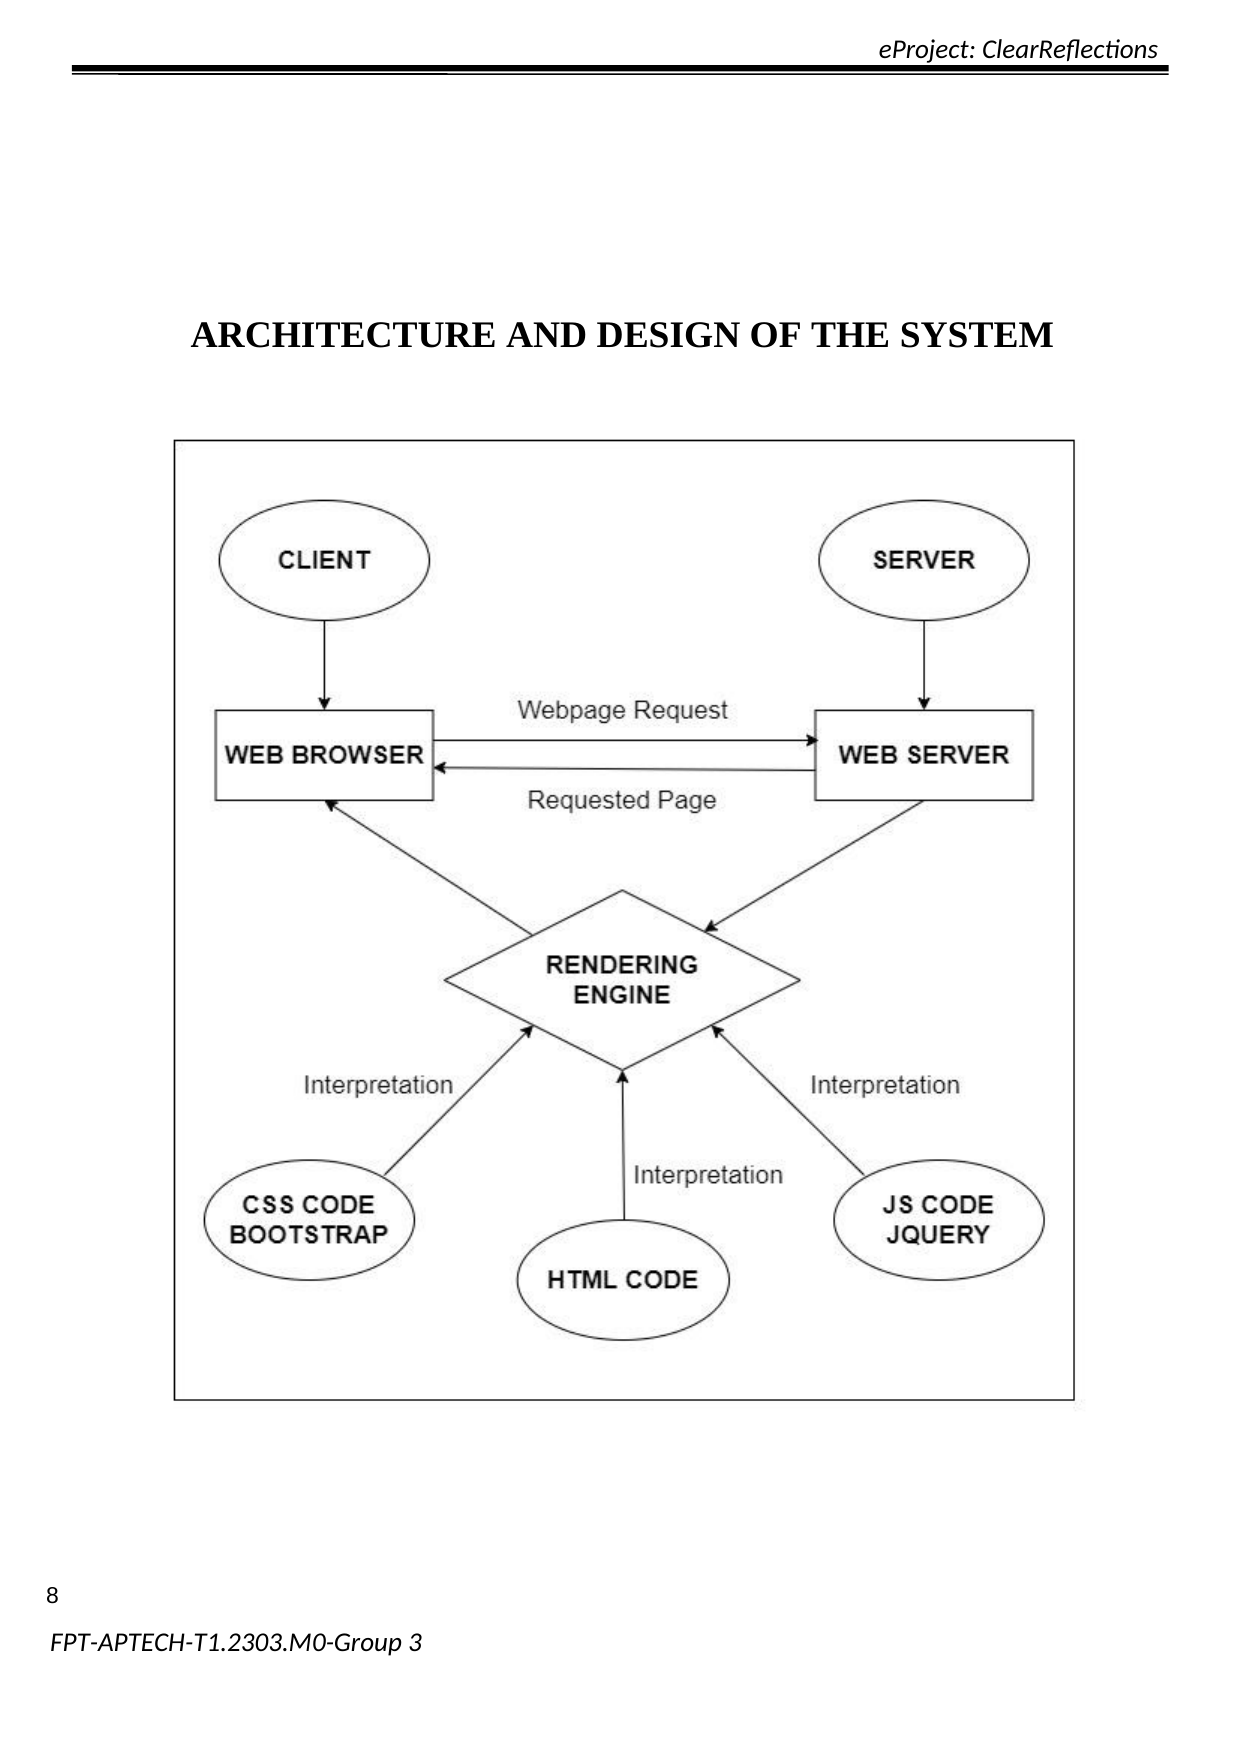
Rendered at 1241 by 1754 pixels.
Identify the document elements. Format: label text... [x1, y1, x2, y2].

picture [114, 380, 1135, 1461]
subtitle ARCHITECTURE AND DESIGN OF THE SYSTEM [74, 313, 1170, 356]
